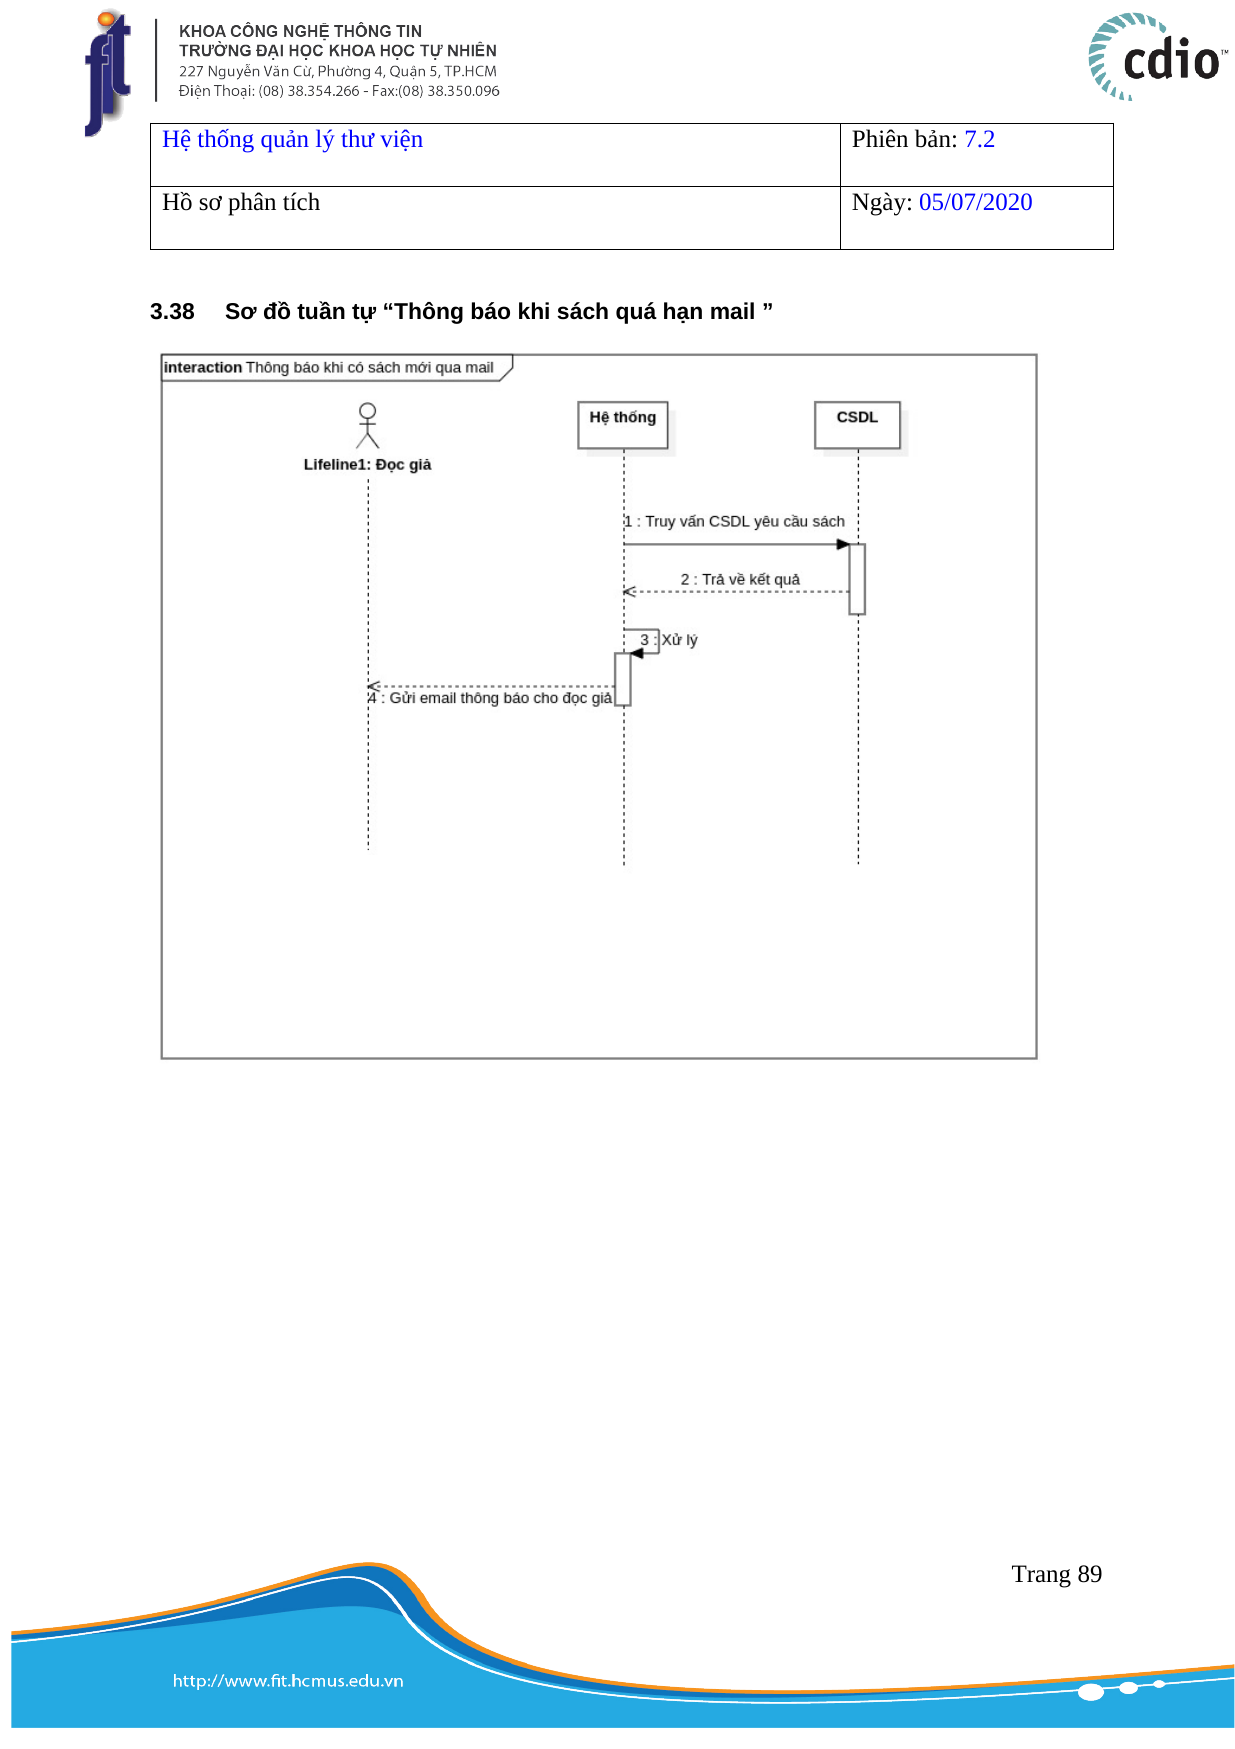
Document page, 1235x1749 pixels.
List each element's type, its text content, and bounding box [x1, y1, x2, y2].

picture [61, 2, 1235, 161]
subtitle Sơ đồ tuần tự “Thông báo khi sách quá hạn mail ” [150, 298, 1084, 324]
picture [151, 124, 840, 161]
picture [11, 1558, 1235, 1728]
picture [150, 343, 1084, 1106]
picture [841, 124, 1113, 161]
